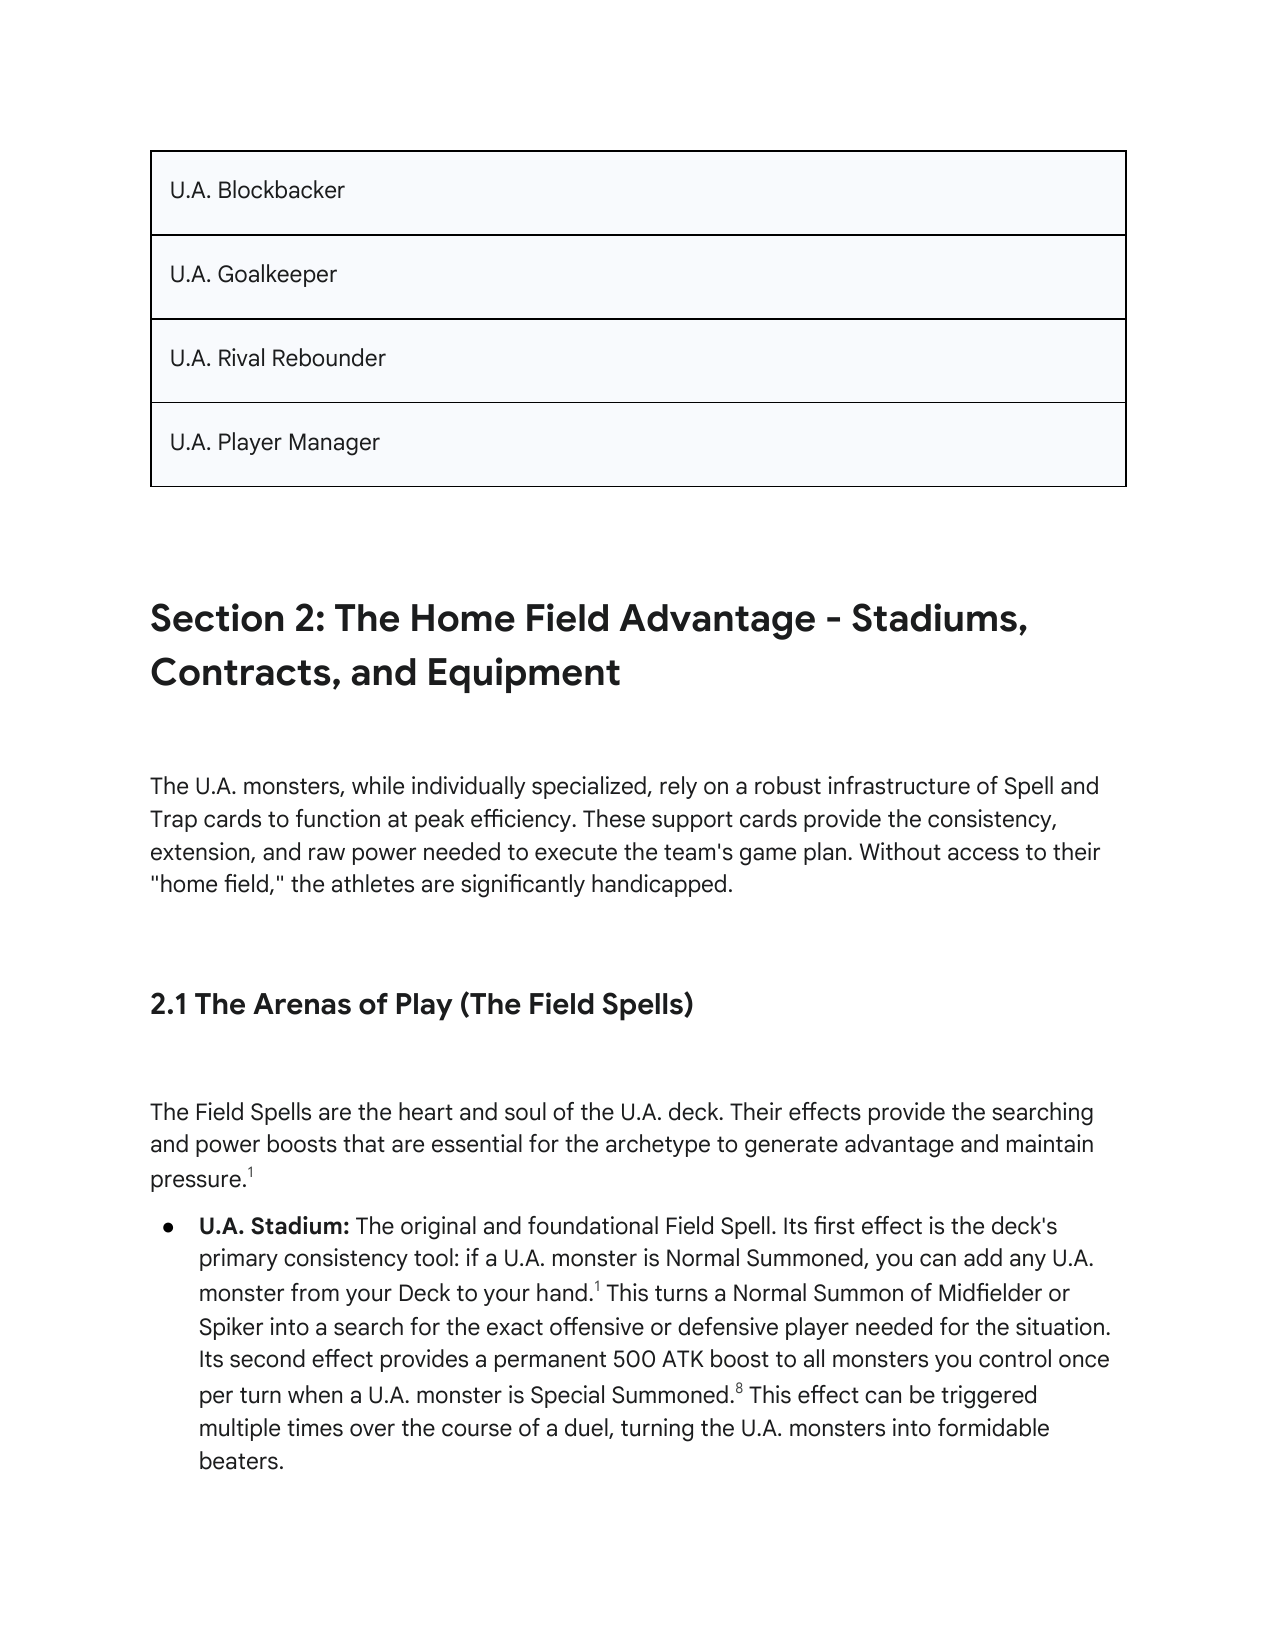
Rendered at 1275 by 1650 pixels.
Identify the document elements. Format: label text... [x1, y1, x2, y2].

list U.A. Stadium: The original and foundational Field Spell. Its first effect is the deck's primary consistency tool: if a U.A. monster is Normal Summoned, you can add any U.A. monster from your Deck to your hand.1 This turns a Normal Summon of Midfielder or Spiker into a search for the exact offensive or defensive player needed for the situation. Its second effect provides a permanent 500 ATK boost to all monsters you control once per turn when a U.A. monster is Special Summoned.8 This effect can be triggered multiple times over the course of a duel, turning the U.A. monsters into formidable beaters. [161, 1212, 1125, 1476]
table_cell U.A. Rival Rebounder [152, 320, 1125, 402]
text The U.A. monsters, while individually specialized, rely on a robust infrastructure of Spell and Trap cards to function at peak efficiency. These support cards provide the consistency, extension, and raw power needed to execute the team's game plan. Without access to their "home field," the athletes are significantly handicapped. [150, 772, 1125, 899]
table_cell U.A. Blockbacker [152, 152, 1125, 234]
text The Field Spells are the heart and soul of the U.A. deck. Their effects provide the searching and power boosts that are essential for the archetype to generate advantage and maintain pressure.1 [150, 1098, 1125, 1195]
subtitle 2.1 The Arenas of Play (The Field Spells) [150, 986, 1125, 1022]
subtitle Section 2: The Home Field Advantage - Stadiums, Contracts, and Equipment [150, 595, 1125, 696]
table_cell U.A. Player Manager [152, 403, 1125, 486]
table_cell U.A. Goalkeeper [152, 236, 1125, 318]
